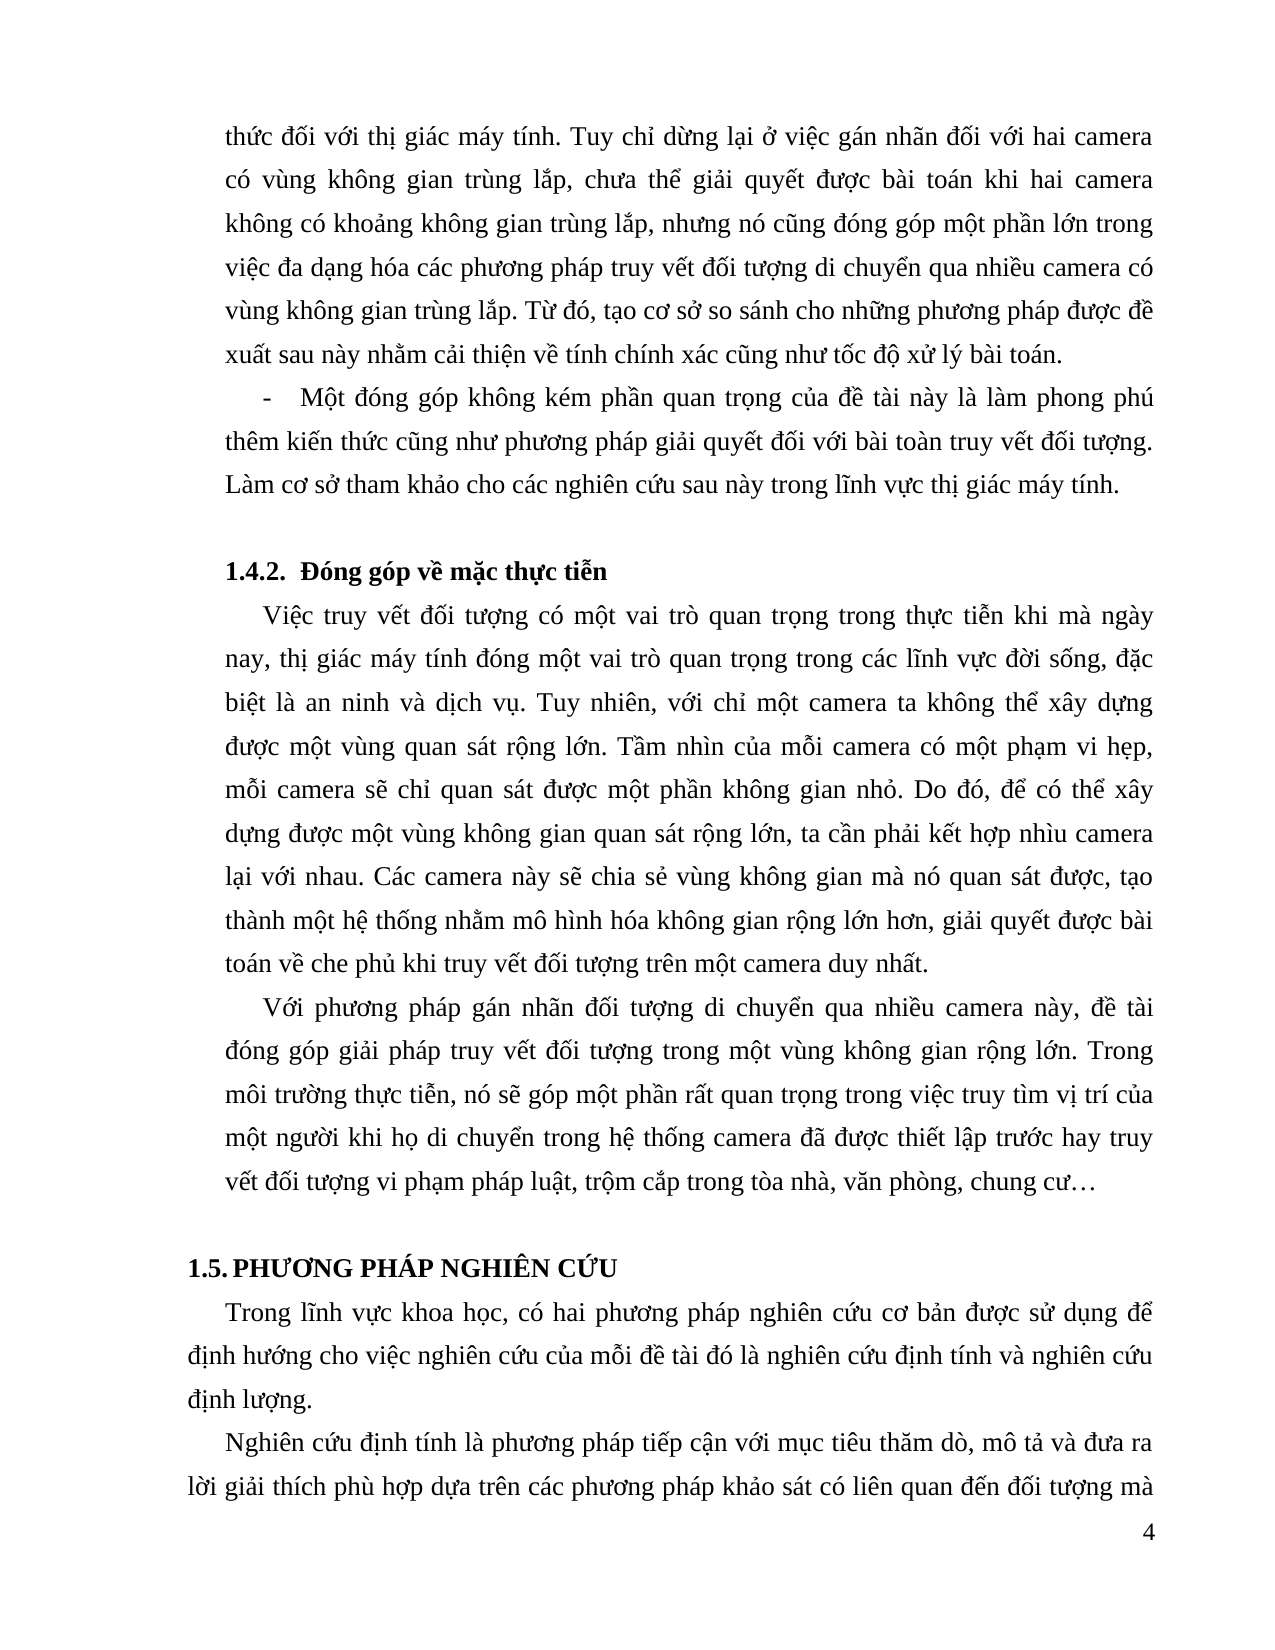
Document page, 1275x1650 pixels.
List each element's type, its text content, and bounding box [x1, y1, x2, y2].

list PHƯƠNG PHÁP NGHIÊN CỨU [187, 1252, 1155, 1283]
list Đóng góp về mặc thực tiễn [225, 555, 1155, 587]
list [187, 1426, 1155, 1501]
list Với phương pháp gán nhãn đối tượng di chuyển qua nhiều camera này, đề tài đóng góp giải pháp truy vết đối tượng trong một vùng không gian rộng lớn. Trong môi trường thực tiễn, nó sẽ góp một phần rất quan trọng trong việc truy tìm vị trí của một người khi họ di chuyển trong hệ thống camera đã được thiết lập trước hay truy vết đối tượng vi phạm pháp luật, trộm cắp trong tòa nhà, văn phòng, chung cư… [225, 991, 1155, 1196]
list Một đóng góp không kém phần quan trọng của đề tài này là làm phong phú thêm kiến thức cũng như phương pháp giải quyết đối với bài toàn truy vết đối tượng. Làm cơ sở tham khảo cho các nghiên cứu sau này trong lĩnh vực thị giác máy tính. [225, 381, 1155, 499]
list Trong lĩnh vực khoa học, có hai phương pháp nghiên cứu cơ bản được sử dụng để định hướng cho việc nghiên cứu của mỗi đề tài đó là nghiên cứu định tính và nghiên cứu định lượng. [187, 1296, 1155, 1414]
list Việc truy vết đối tượng có một vai trò quan trọng trong thực tiễn khi mà ngày nay, thị giác máy tính đóng một vai trò quan trọng trong các lĩnh vực đời sống, đặc biệt là an ninh và dịch vụ. Tuy nhiên, với chỉ một camera ta không thể xây dựng được một vùng quan sát rộng lớn. Tầm nhìn của mỗi camera có một phạm vi hẹp, mỗi camera sẽ chỉ quan sát được một phần không gian nhỏ. Do đó, để có thể xây dựng được một vùng không gian quan sát rộng lớn, ta cần phải kết hợp nhìu camera lại với nhau. Các camera này sẽ chia sẻ vùng không gian mà nó quan sát được, tạo thành một hệ thống nhằm mô hình hóa không gian rộng lớn hơn, giải quyết được bài toán về che phủ khi truy vết đối tượng trên một camera duy nhất. [225, 599, 1155, 978]
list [225, 120, 1155, 369]
